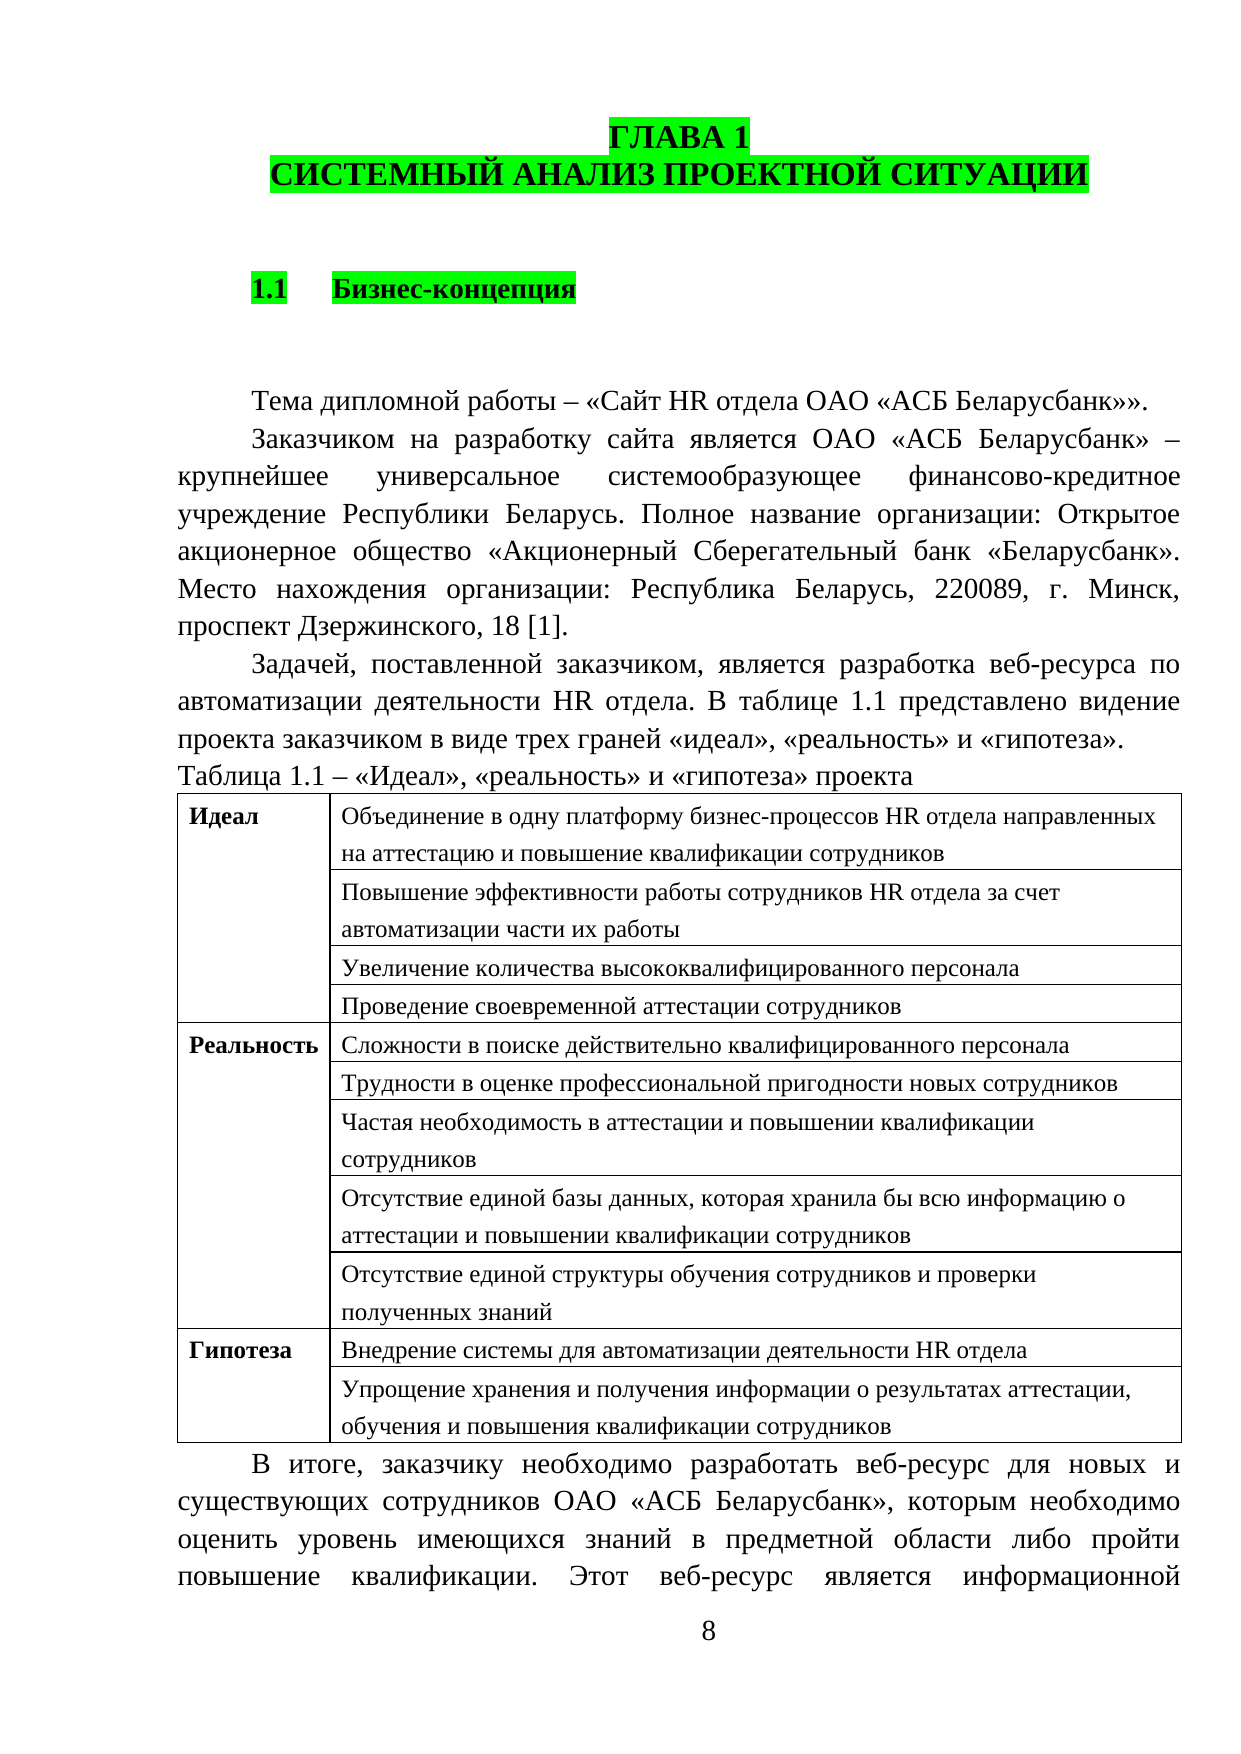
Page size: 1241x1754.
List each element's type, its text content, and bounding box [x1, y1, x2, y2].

table_cell Отсутствие единой базы данных, которая хранила бы всю информацию о аттестации и повышении квалификации сотрудников [331, 1176, 1181, 1251]
table_cell Увеличение количества высококвалифицированного персонала [331, 946, 1181, 984]
table_header Идеал [178, 794, 329, 1022]
text Заказчиком на разработку сайта является ОАО «АСБ Беларусбанк» – крупнейшее универсальное системообразующее финансово-кредитное учреждение Республики Беларусь. Полное название организации: Открытое акционерное общество «Акционерный Сберегательный банк «Беларусбанк». Место нахождения организации: Республика Беларусь, 220089, г. Минск, проспект Дзержинского, 18 [1]. [177, 418, 1181, 643]
table_cell Отсутствие единой структуры обучения сотрудников и проверки полученных знаний [331, 1253, 1181, 1327]
table_cell Проведение своевременной аттестации сотрудников [331, 985, 1181, 1022]
table_cell Частая необходимость в аттестации и повышении квалификации сотрудников [331, 1100, 1181, 1175]
text Таблица 1.1 – «Идеал», «реальность» и «гипотеза» проекта [177, 756, 1181, 793]
table_cell Внедрение системы для автоматизации деятельности HR отдела [331, 1329, 1181, 1366]
text Тема дипломной работы – «Сайт HR отдела ОАО «АСБ Беларусбанк»». [177, 381, 1181, 418]
text ГЛАВА 1 СИСТЕМНЫЙ АНАЛИЗ ПРОЕКТНОЙ СИТУАЦИИ [750, 118, 1181, 193]
table_cell Трудности в оценке профессиональной пригодности новых сотрудников [331, 1062, 1181, 1099]
table_cell Реальность [178, 1023, 329, 1327]
table_cell Упрощение хранения и получения информации о результатах аттестации, обучения и повышения квалификации сотрудников [331, 1367, 1181, 1442]
table_cell Повышение эффективности работы сотрудников HR отдела за счет автоматизации части их работы [331, 870, 1181, 945]
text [177, 1443, 1181, 1593]
table_cell Гипотеза [178, 1329, 329, 1442]
table_cell Сложности в поиске действительно квалифицированного персонала [331, 1023, 1181, 1061]
text ГЛАВА 1 СИСТЕМНЫЙ АНАЛИЗ ПРОЕКТНОЙ СИТУАЦИИ [177, 118, 609, 193]
text Бизнес-концепция [177, 268, 1181, 306]
table_header Объединение в одну платформу бизнес-процессов HR отдела направленных на аттестацию и повышение квалификации сотрудников [331, 794, 1181, 869]
text Задачей, поставленной заказчиком, является разработка веб-ресурса по автоматизации деятельности HR отдела. В таблице 1.1 представлено видение проекта заказчиком в виде трех граней «идеал», «реальность» и «гипотеза». [177, 643, 1181, 756]
